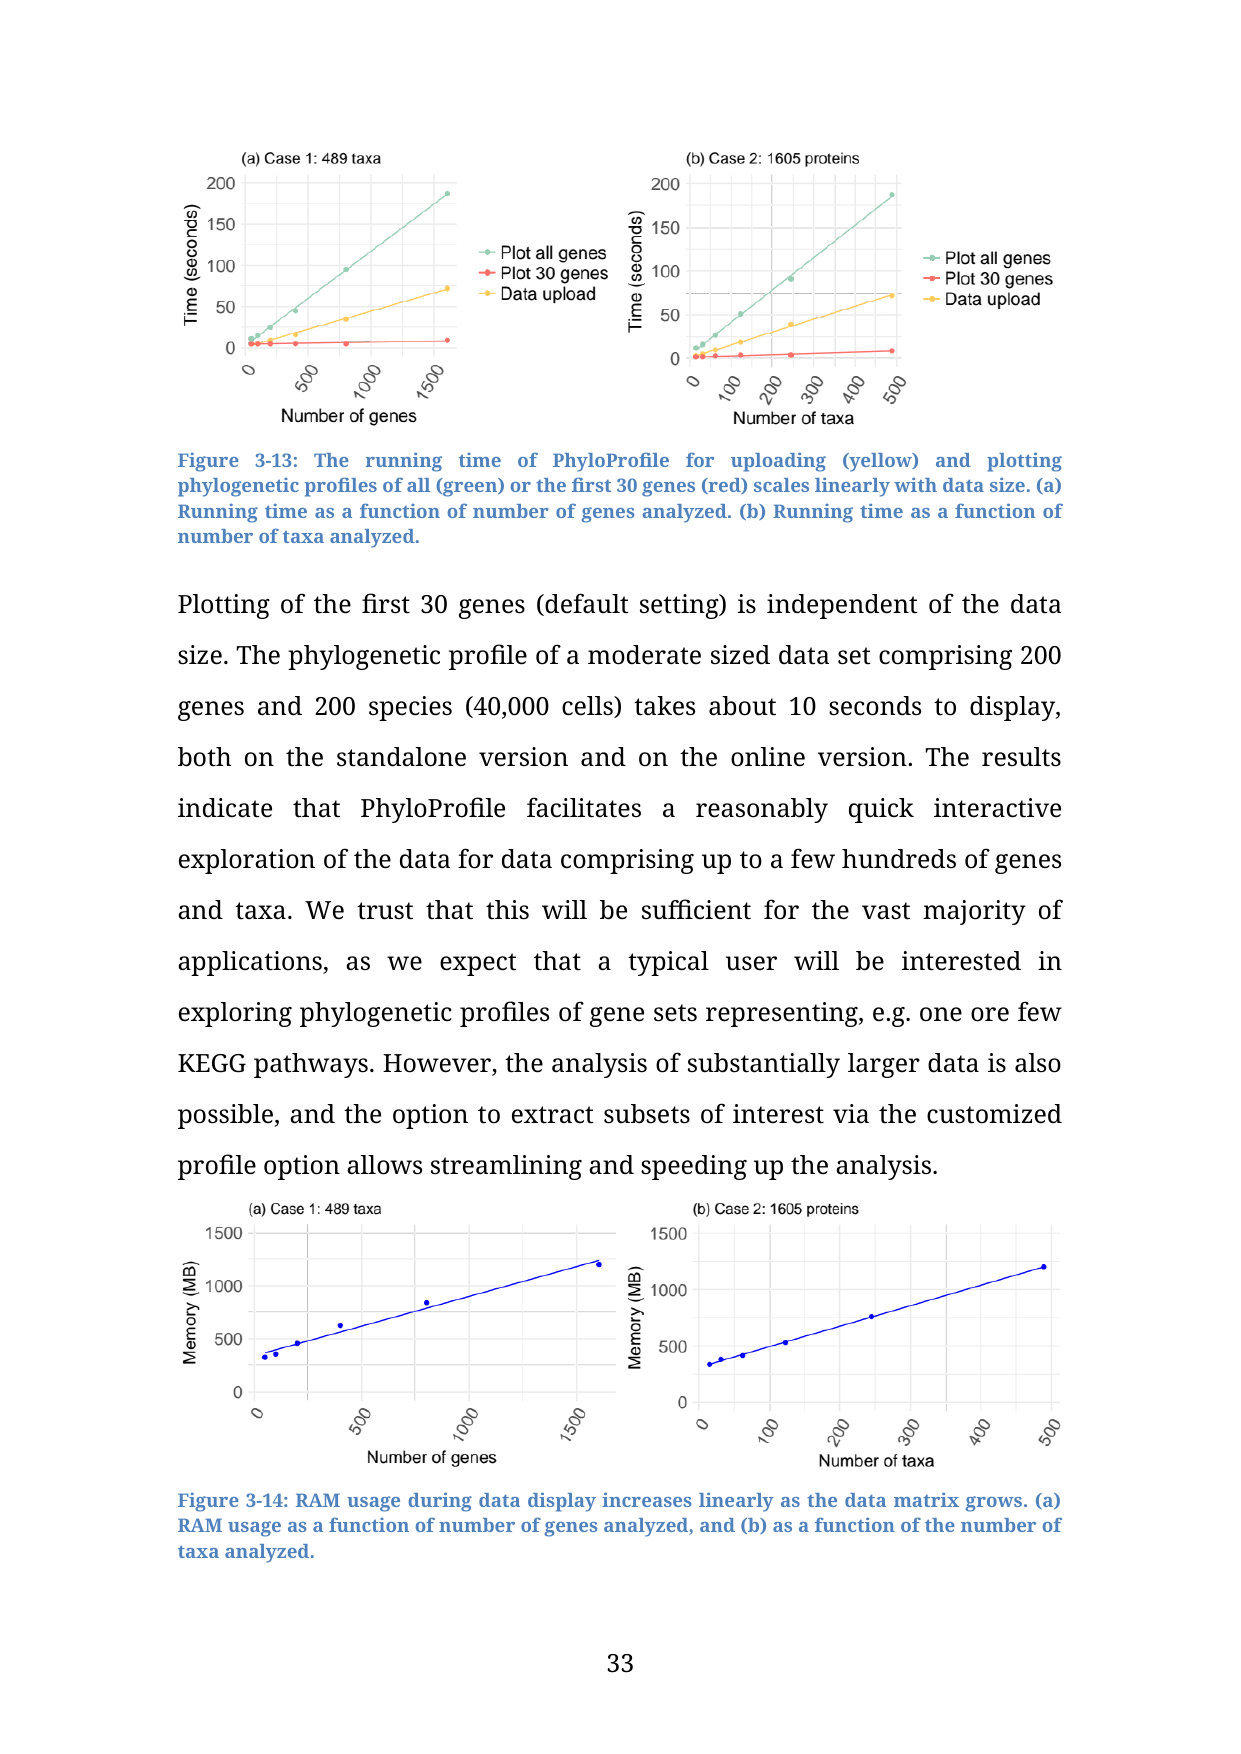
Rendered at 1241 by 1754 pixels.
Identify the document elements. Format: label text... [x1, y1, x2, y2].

text Plotting of the first 30 genes (default setting) is independent of the data size. The phylogenetic profile of a moderate sized data set comprising 200 genes and 200 species (40,000 cells) takes about 10 seconds to display, both on the standalone version and on the online version. The results indicate that PhyloProfile facilitates a reasonably quick interactive exploration of the data for data comprising up to a few hundreds of genes and taxa. We trust that this will be sufficient for the vast majority of applications, as we expect that a typical user will be interested in exploring phylogenetic profiles of gene sets representing, e.g. one ore few KEGG pathways. However, the analysis of substantially larger data is also possible, and the option to extract subsets of interest via the customized profile option allows streamlining and speeding up the analysis. [177, 587, 1063, 1182]
